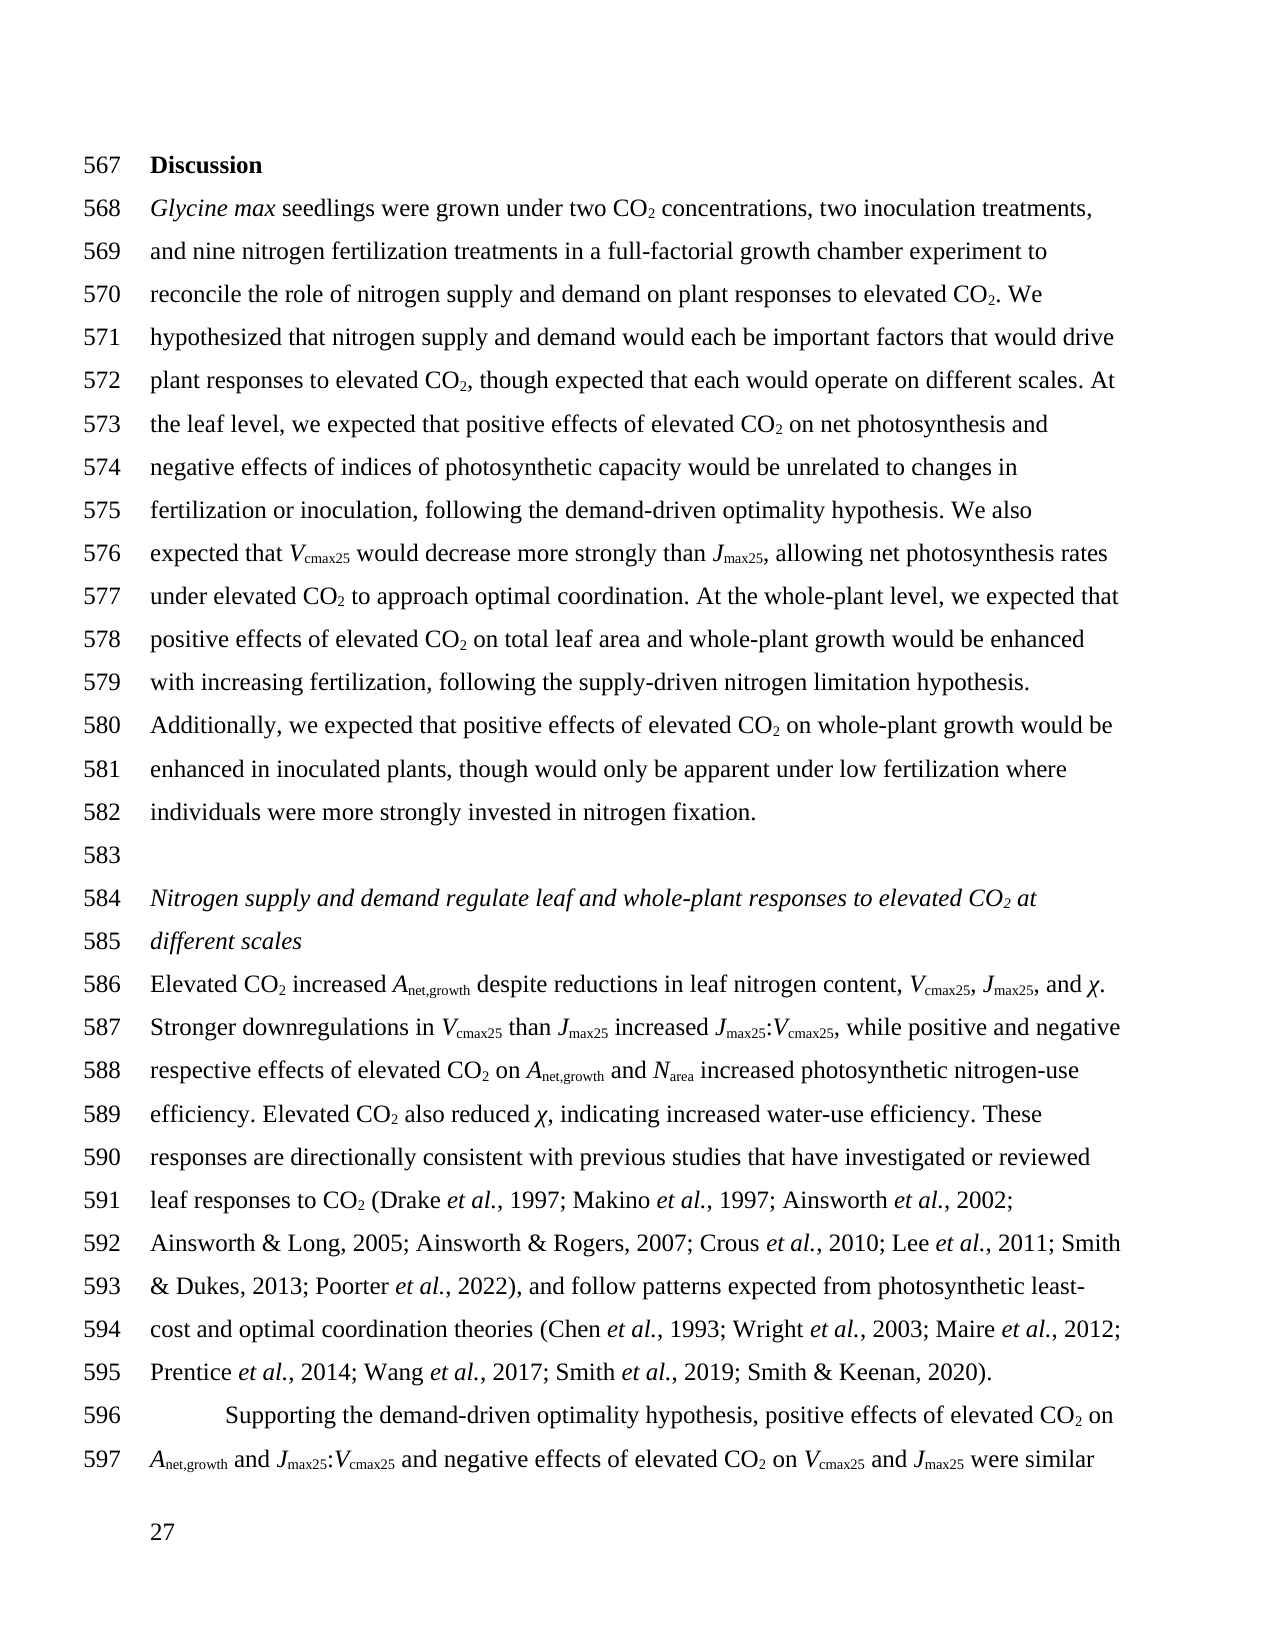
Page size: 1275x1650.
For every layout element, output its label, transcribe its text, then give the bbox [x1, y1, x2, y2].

text Discussion [150, 150, 1125, 179]
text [150, 1401, 1125, 1472]
text Elevated CO2 increased Anet,growth despite reductions in leaf nitrogen content, Vcmax25, Jmax25, and χ. Stronger downregulations in Vcmax25 than Jmax25 increased Jmax25:Vcmax25, while positive and negative respective effects of elevated CO2 on Anet,growth and Narea increased photosynthetic nitrogen-use efficiency. Elevated CO2 also reduced χ, indicating increased water-use efficiency. These responses are directionally consistent with previous studies that have investigated or reviewed leaf responses to CO2 (Drake et al., 1997; Makino et al., 1997; Ainsworth et al., 2002; Ainsworth & Long, 2005; Ainsworth & Rogers, 2007; Crous et al., 2010; Lee et al., 2011; Smith & Dukes, 2013; Poorter et al., 2022), and follow patterns expected from photosynthetic least-cost and optimal coordination theories (Chen et al., 1993; Wright et al., 2003; Maire et al., 2012; Prentice et al., 2014; Wang et al., 2017; Smith et al., 2019; Smith & Keenan, 2020). [150, 969, 1125, 1386]
text Glycine max seedlings were grown under two CO2 concentrations, two inoculation treatments, and nine nitrogen fertilization treatments in a full-factorial growth chamber experiment to reconcile the role of nitrogen supply and demand on plant responses to elevated CO2. We hypothesized that nitrogen supply and demand would each be important factors that would drive plant responses to elevated CO2, though expected that each would operate on different scales. At the leaf level, we expected that positive effects of elevated CO2 on net photosynthesis and negative effects of indices of photosynthetic capacity would be unrelated to changes in fertilization or inoculation, following the demand-driven optimality hypothesis. We also expected that Vcmax25 would decrease more strongly than Jmax25, allowing net photosynthesis rates under elevated CO2 to approach optimal coordination. At the whole-plant level, we expected that positive effects of elevated CO2 on total leaf area and whole-plant growth would be enhanced with increasing fertilization, following the supply-driven nitrogen limitation hypothesis. Additionally, we expected that positive effects of elevated CO2 on whole-plant growth would be enhanced in inoculated plants, though would only be apparent under low fertilization where individuals were more strongly invested in nitrogen fixation. [150, 193, 1125, 826]
text Nitrogen supply and demand regulate leaf and whole-plant responses to elevated CO2 at different scales [150, 883, 1125, 955]
